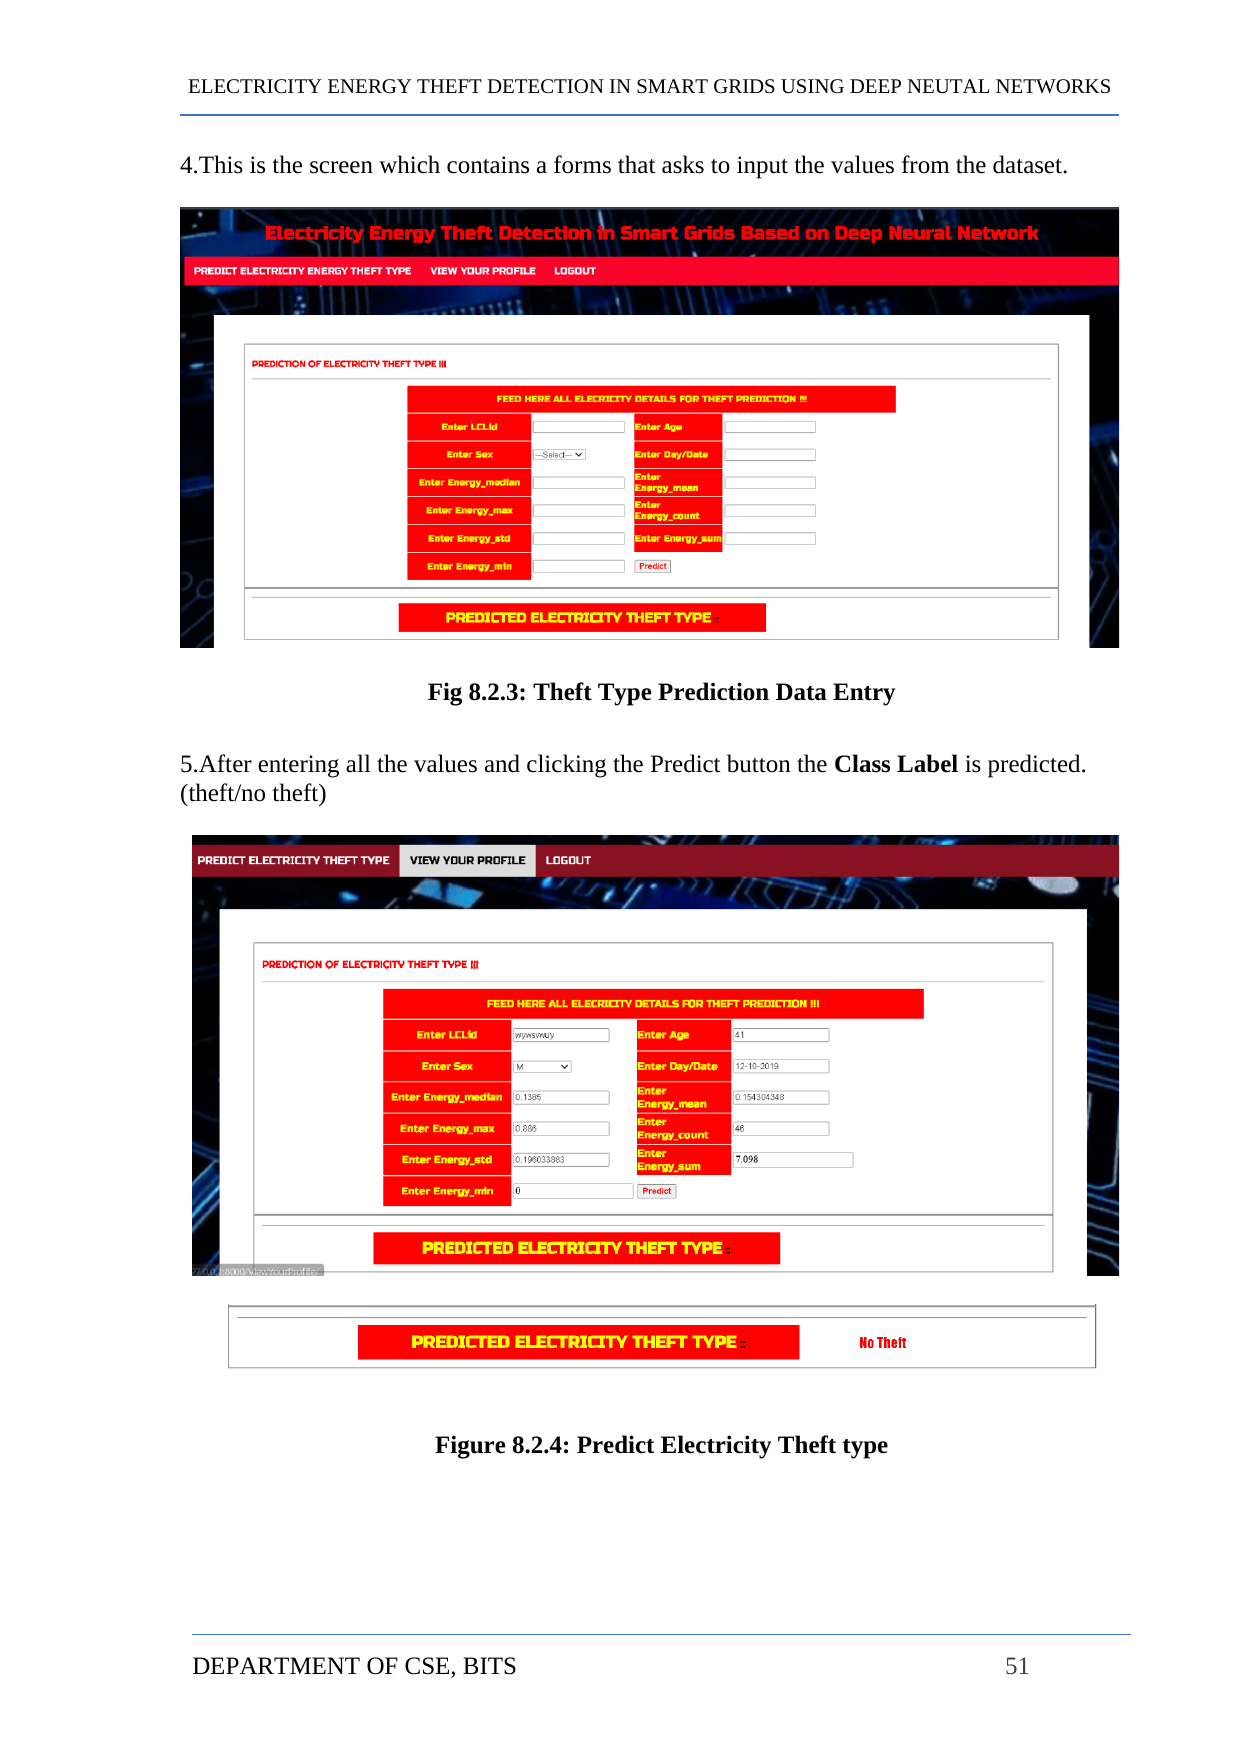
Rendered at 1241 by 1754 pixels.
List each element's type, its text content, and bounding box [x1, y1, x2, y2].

text 5.After entering all the values and clicking the Predict button the Class Label is predicted.(theft/no theft) [180, 749, 1131, 806]
picture [180, 207, 1120, 648]
picture [192, 1304, 1132, 1401]
text Figure 8.2.4: Predict Electricity Theft type [192, 1430, 1131, 1459]
text 4.This is the screen which contains a forms that asks to input the values from the dataset. [180, 150, 1131, 179]
text Fig 8.2.3: Theft Type Prediction Data Entry [192, 677, 1131, 705]
picture [192, 835, 1120, 1276]
